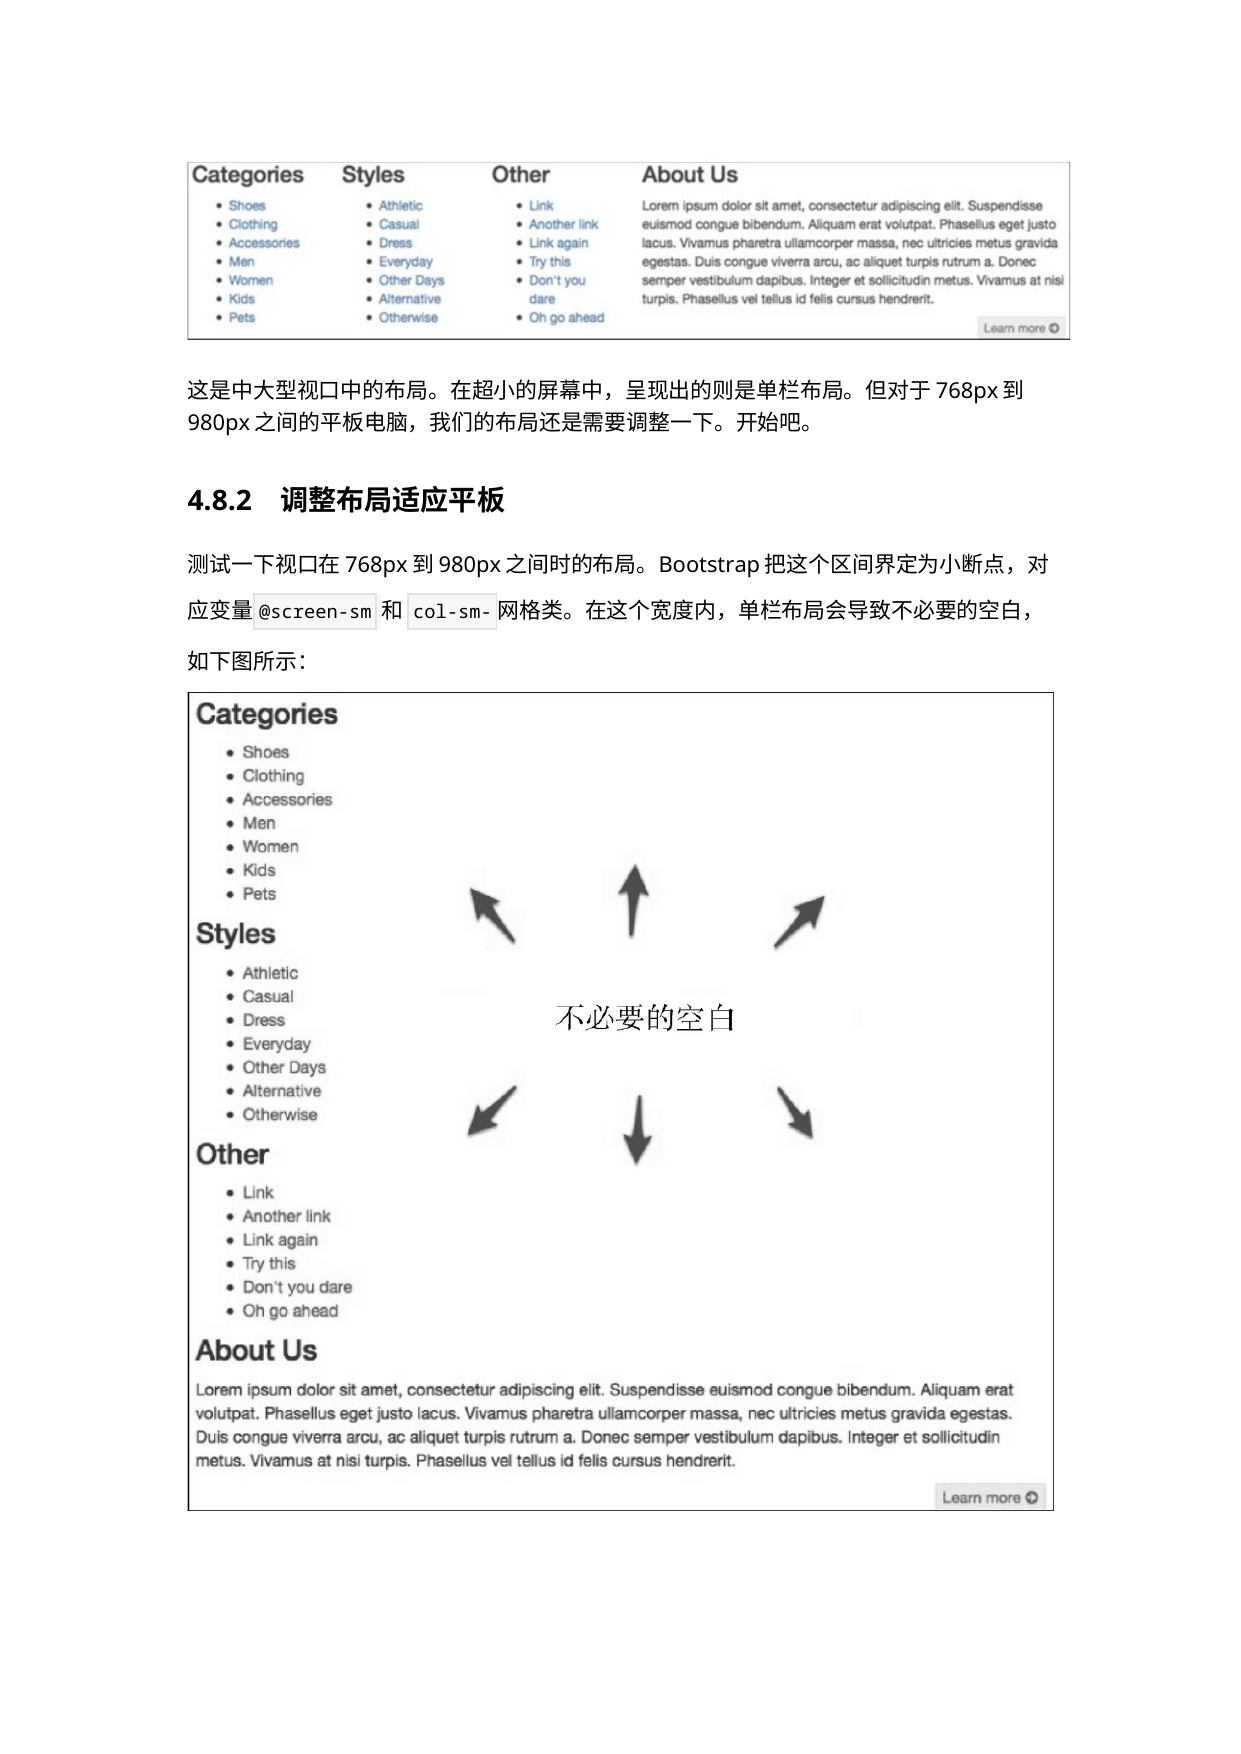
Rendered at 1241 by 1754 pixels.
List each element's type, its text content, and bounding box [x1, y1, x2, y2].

text 4.8.2 调整布局适应平板 [187, 466, 1053, 531]
picture [187, 692, 1054, 1511]
text 测试一下视口在768px到980px之间时的布局。Bootstrap把这个区间界定为小断点，对应变量@screen-sm和col-sm-网格类。在这个宽度内，单栏布局会导致不必要的空白，如下图所示： [187, 546, 1053, 676]
text 这是中大型视口中的布局。在超小的屏幕中，呈现出的则是单栏布局。但对于768px到980px之间的平板电脑，我们的布局还是需要调整一下。开始吧。 [187, 373, 1053, 438]
picture [187, 162, 1071, 340]
